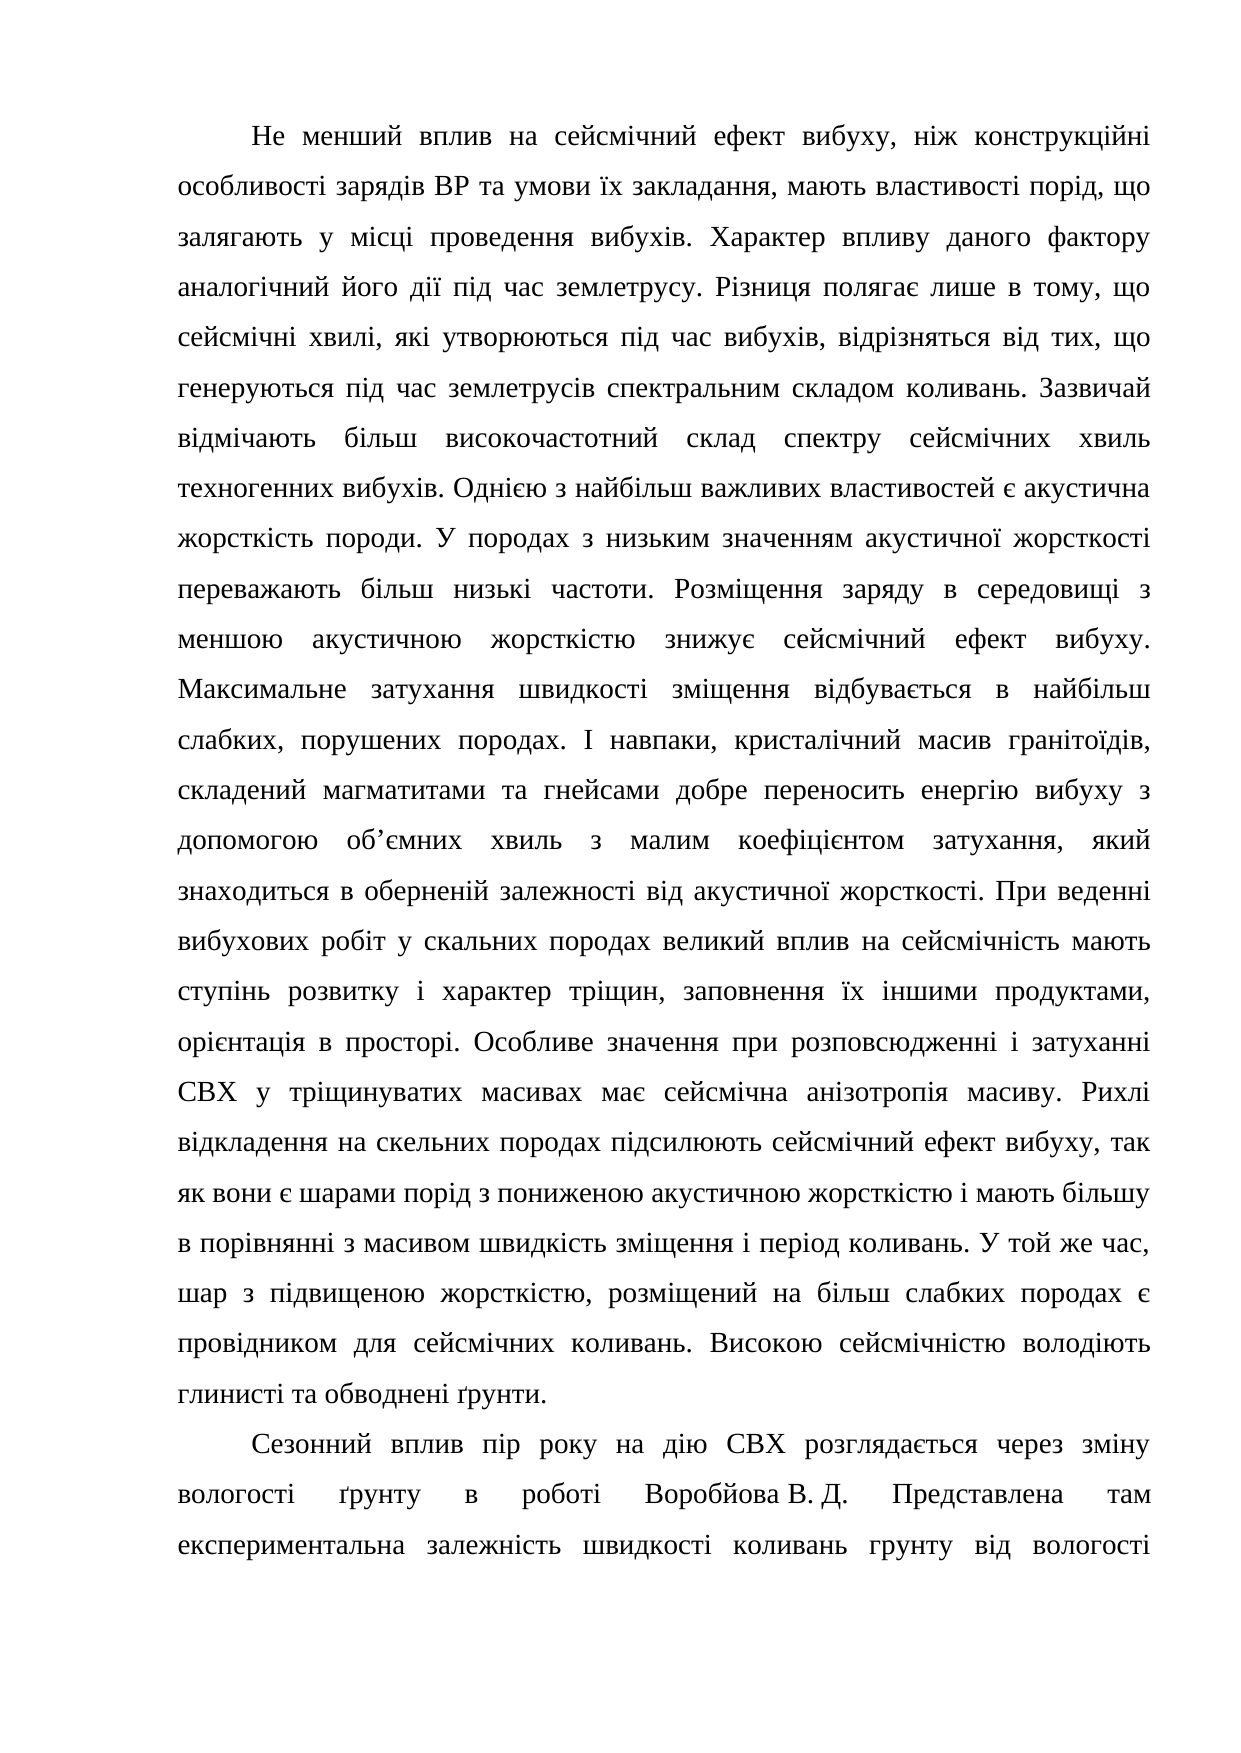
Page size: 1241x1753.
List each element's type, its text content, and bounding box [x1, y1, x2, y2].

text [177, 1426, 1152, 1560]
text Не менший вплив на сейсмічний ефект вибуху, ніж конструкційні особливості зарядів ВР та умови їх закладання, мають властивості порід, що залягають у місці проведення вибухів. Характер впливу даного фактору аналогічний його дії під час землетрусу. Різниця полягає лише в тому, що сейсмічні хвилі, які утворюються під час вибухів, відрізняться від тих, що генеруються під час землетрусів спектральним складом коливань. Зазвичай відмічають більш високочастотний склад спектру сейсмічних хвиль техногенних вибухів. Однією з найбільш важливих властивостей є акустична жорсткість породи. У породах з низьким значенням акустичної жорсткості переважають більш низькі частоти. Розміщення заряду в середовищі з меншою акустичною жорсткістю знижує сейсмічний ефект вибуху. Максимальне затухання швидкості зміщення відбувається в найбільш слабких, порушених породах. І навпаки, кристалічний масив гранітоїдів, складений магматитами та гнейсами добре переносить енергію вибуху з допомогою об’ємних хвиль з малим коефіцієнтом затухання, який знаходиться в оберненій залежності від акустичної жорсткості. При веденні вибухових робіт у скальних породах великий вплив на сейсмічність мають ступінь розвитку і характер тріщин, заповнення їх іншими продуктами, орієнтація в просторі. Особливе значення при розповсюдженні і затуханні СВХ у тріщинуватих масивах має сейсмічна анізотропія масиву. Рихлі відкладення на скельних породах підсилюють сейсмічний ефект вибуху, так як вони є шарами порід з пониженою акустичною жорсткістю і мають більшу в порівнянні з масивом швидкість зміщення і період коливань. У той же час, шар з підвищеною жорсткістю, розміщений на більш слабких породах є провідником для сейсмічних коливань. Високою сейсмічністю володіють глинисті та обводнені ґрунти. [177, 118, 1152, 1409]
